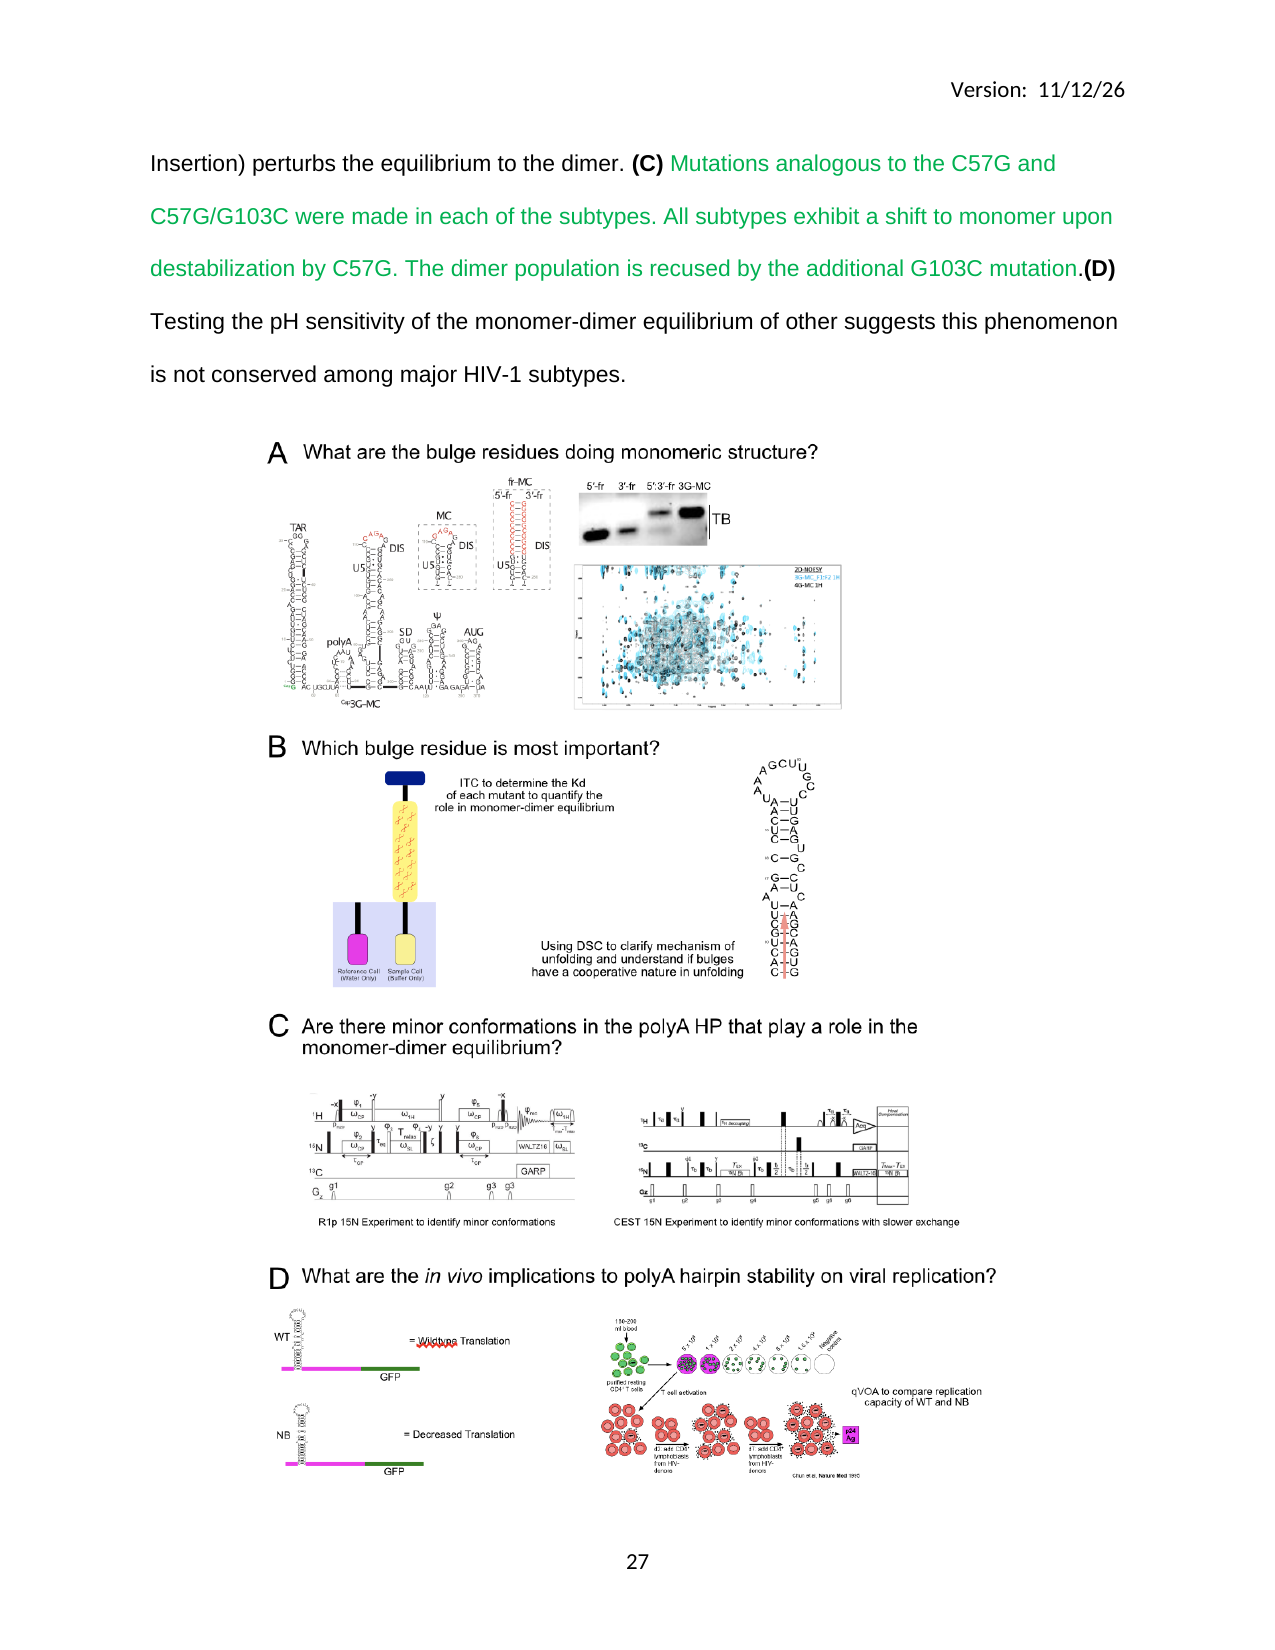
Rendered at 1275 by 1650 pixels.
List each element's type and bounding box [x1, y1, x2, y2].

text [150, 150, 1125, 387]
picture [261, 434, 1014, 1499]
